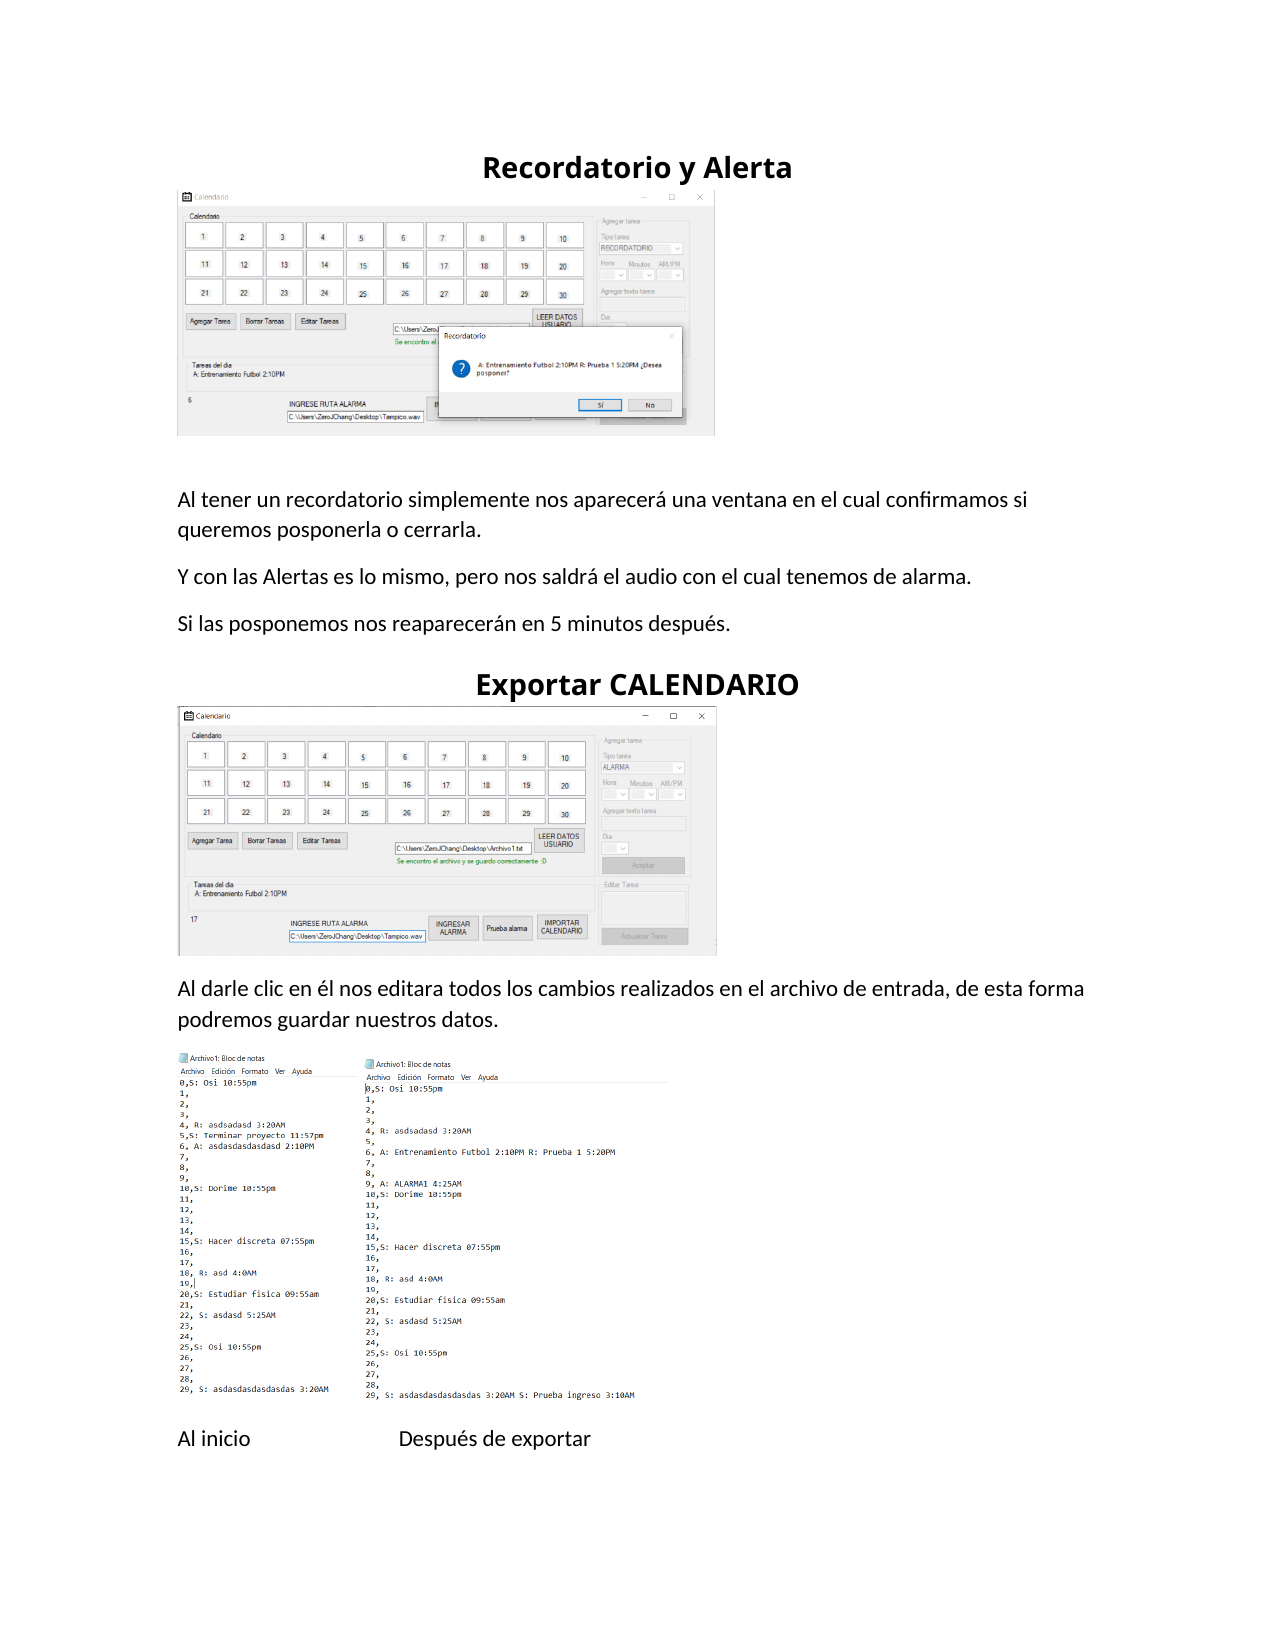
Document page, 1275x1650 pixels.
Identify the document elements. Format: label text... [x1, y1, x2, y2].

picture [177, 190, 715, 436]
text Al inicio Después de exportar [177, 1424, 1098, 1452]
text Y con las Alertas es lo mismo, pero nos saldrá el audio con el cual tenemos de alarma. [177, 562, 1098, 590]
picture [363, 1057, 669, 1406]
subtitle Recordatorio y Alerta [177, 148, 1098, 187]
picture [177, 1051, 358, 1406]
text Al tener un recordatorio simplemente nos aparecerá una ventana en el cual confirmamos si queremos posponerla o cerrarla. [177, 485, 1098, 543]
subtitle Exportar CALENDARIO [177, 664, 1098, 703]
text Si las posponemos nos reaparecerán en 5 minutos después. [177, 609, 1098, 637]
text Al darle clic en él nos editara todos los cambios realizados en el archivo de entrada, de esta forma podremos guardar nuestros datos. [177, 974, 1098, 1033]
picture [177, 706, 717, 956]
